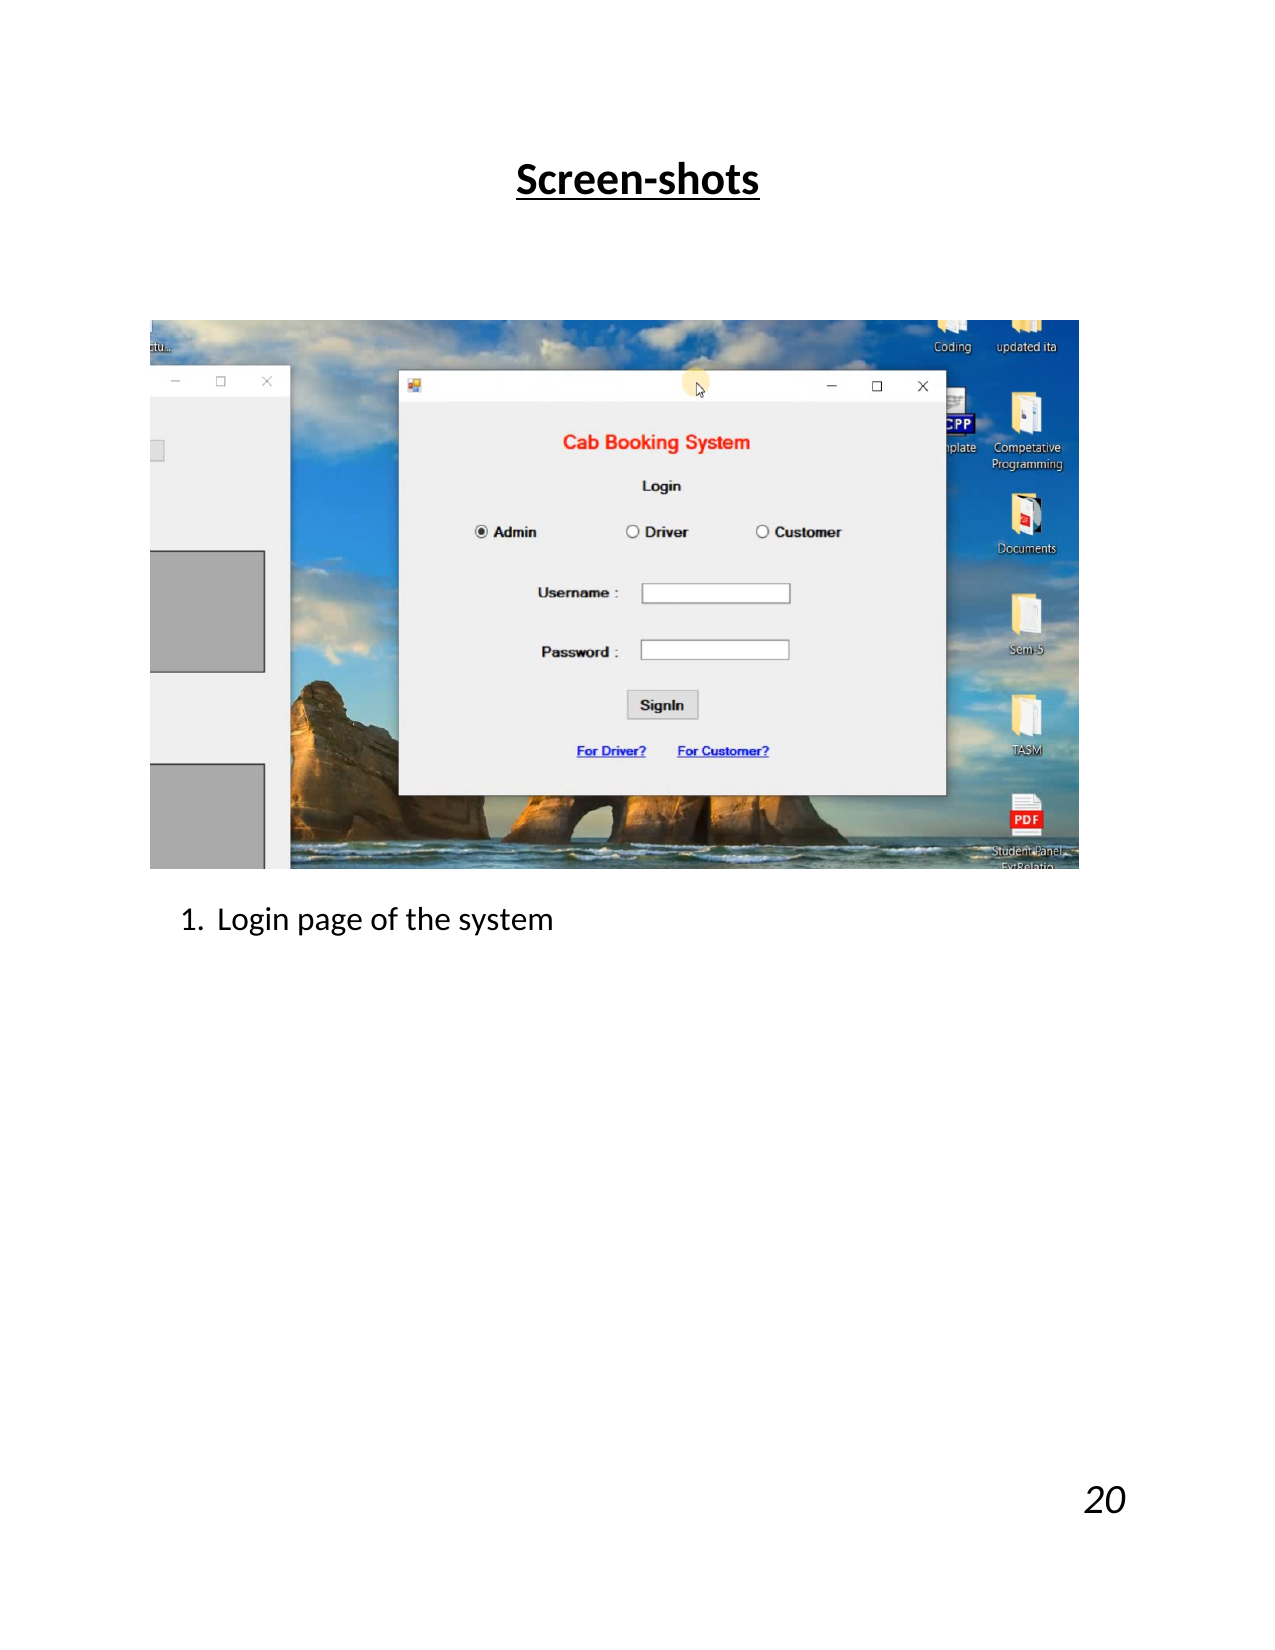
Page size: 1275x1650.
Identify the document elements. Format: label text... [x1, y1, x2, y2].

list Login page of the system [179, 897, 1125, 938]
text Screen-shots [150, 150, 1125, 206]
picture [150, 320, 1079, 869]
